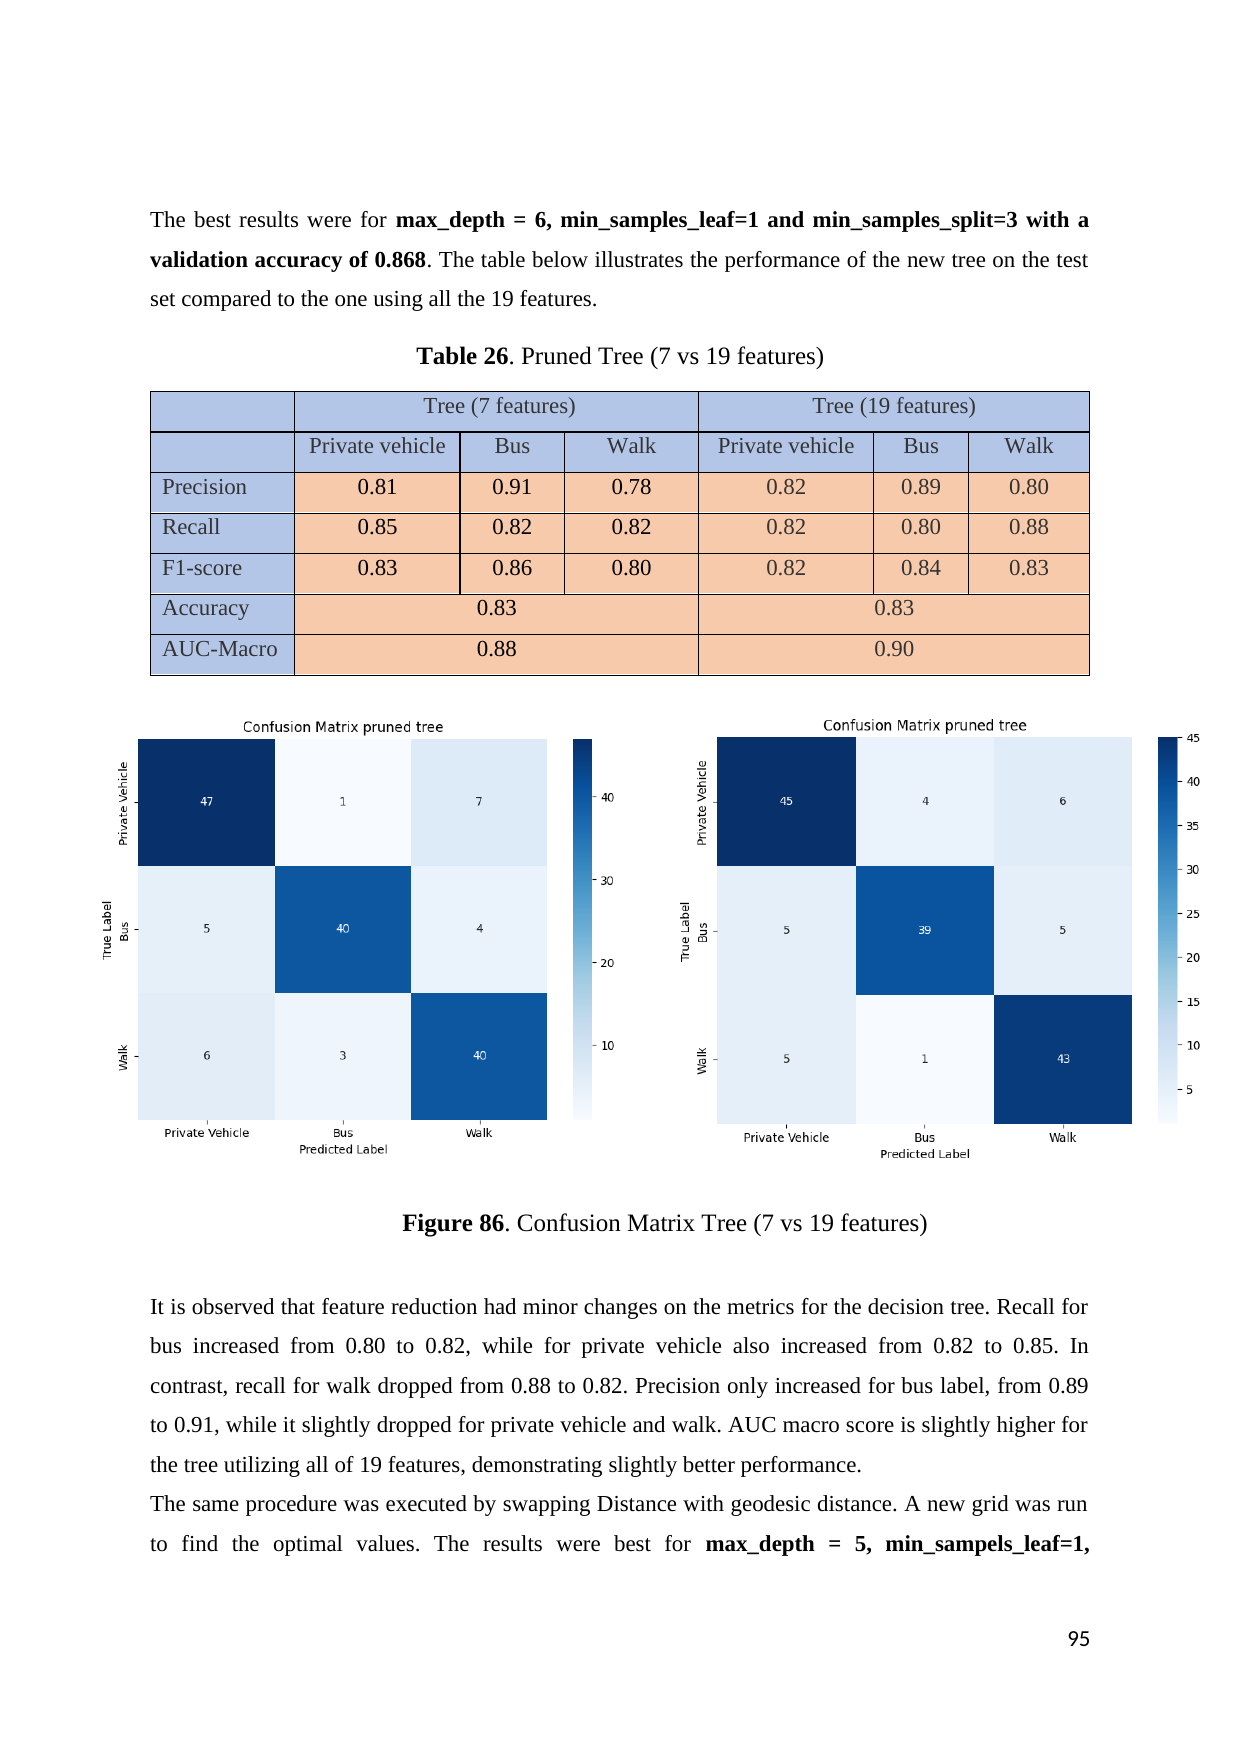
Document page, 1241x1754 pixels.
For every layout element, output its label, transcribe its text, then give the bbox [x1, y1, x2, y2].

table_cell Walk [969, 433, 1089, 472]
table_cell 0.83 [969, 554, 1089, 593]
table_cell AUC-Macro [151, 635, 294, 674]
table_cell Recall [151, 514, 294, 553]
table_cell Precision [151, 473, 294, 512]
table_cell 0.80 [565, 554, 698, 593]
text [150, 1491, 1090, 1556]
table_cell 0.81 [295, 473, 459, 512]
table_cell 0.80 [874, 514, 968, 553]
table_cell Accuracy [151, 595, 294, 634]
table_cell Private vehicle [699, 433, 873, 472]
table_cell 0.90 [699, 635, 1089, 674]
table_cell 0.88 [295, 635, 698, 674]
table_cell 0.82 [565, 514, 698, 553]
table_cell [151, 433, 294, 472]
table_cell 0.83 [295, 554, 459, 593]
table_cell 0.86 [461, 554, 564, 593]
table_header Tree (19 features) [699, 392, 1089, 431]
table_cell 0.85 [295, 514, 459, 553]
table_cell 0.78 [565, 473, 698, 512]
table_cell 0.80 [969, 473, 1089, 512]
text The best results were for max_depth = 6, min_samples_leaf=1 and min_samples_split=3 with a validation accuracy of 0.868. The table below illustrates the performance of the new tree on the test set compared to the one using all the 19 features. [150, 206, 1090, 311]
table_cell 0.82 [699, 514, 873, 553]
table_cell 0.82 [699, 473, 873, 512]
table_cell 0.91 [461, 473, 564, 512]
table_cell Private vehicle [295, 433, 459, 472]
picture [94, 712, 622, 1163]
picture [672, 711, 1208, 1168]
table_cell Bus [874, 433, 968, 472]
table_cell 0.82 [461, 514, 564, 553]
table_header Tree (7 features) [295, 392, 698, 431]
table_header [151, 392, 294, 431]
table_cell 0.82 [699, 554, 873, 593]
table_cell 0.84 [874, 554, 968, 593]
table_cell 0.88 [969, 514, 1089, 553]
table_cell 0.83 [295, 595, 698, 634]
text Table 26. Pruned Tree (7 vs 19 features) [150, 341, 1090, 370]
table_cell 0.83 [699, 595, 1089, 634]
table_cell Walk [565, 433, 698, 472]
text It is observed that feature reduction had minor changes on the metrics for the decision tree. Recall for bus increased from 0.80 to 0.82, while for private vehicle also increased from 0.82 to 0.85. In contrast, recall for walk dropped from 0.88 to 0.82. Precision only increased for bus label, from 0.89 to 0.91, while it slightly dropped for private vehicle and walk. AUC macro score is slightly higher for the tree utilizing all of 19 features, demonstrating slightly better performance. [150, 1293, 1090, 1477]
table_cell 0.89 [874, 473, 968, 512]
table_cell F1-score [151, 554, 294, 593]
table_cell Bus [461, 433, 564, 472]
